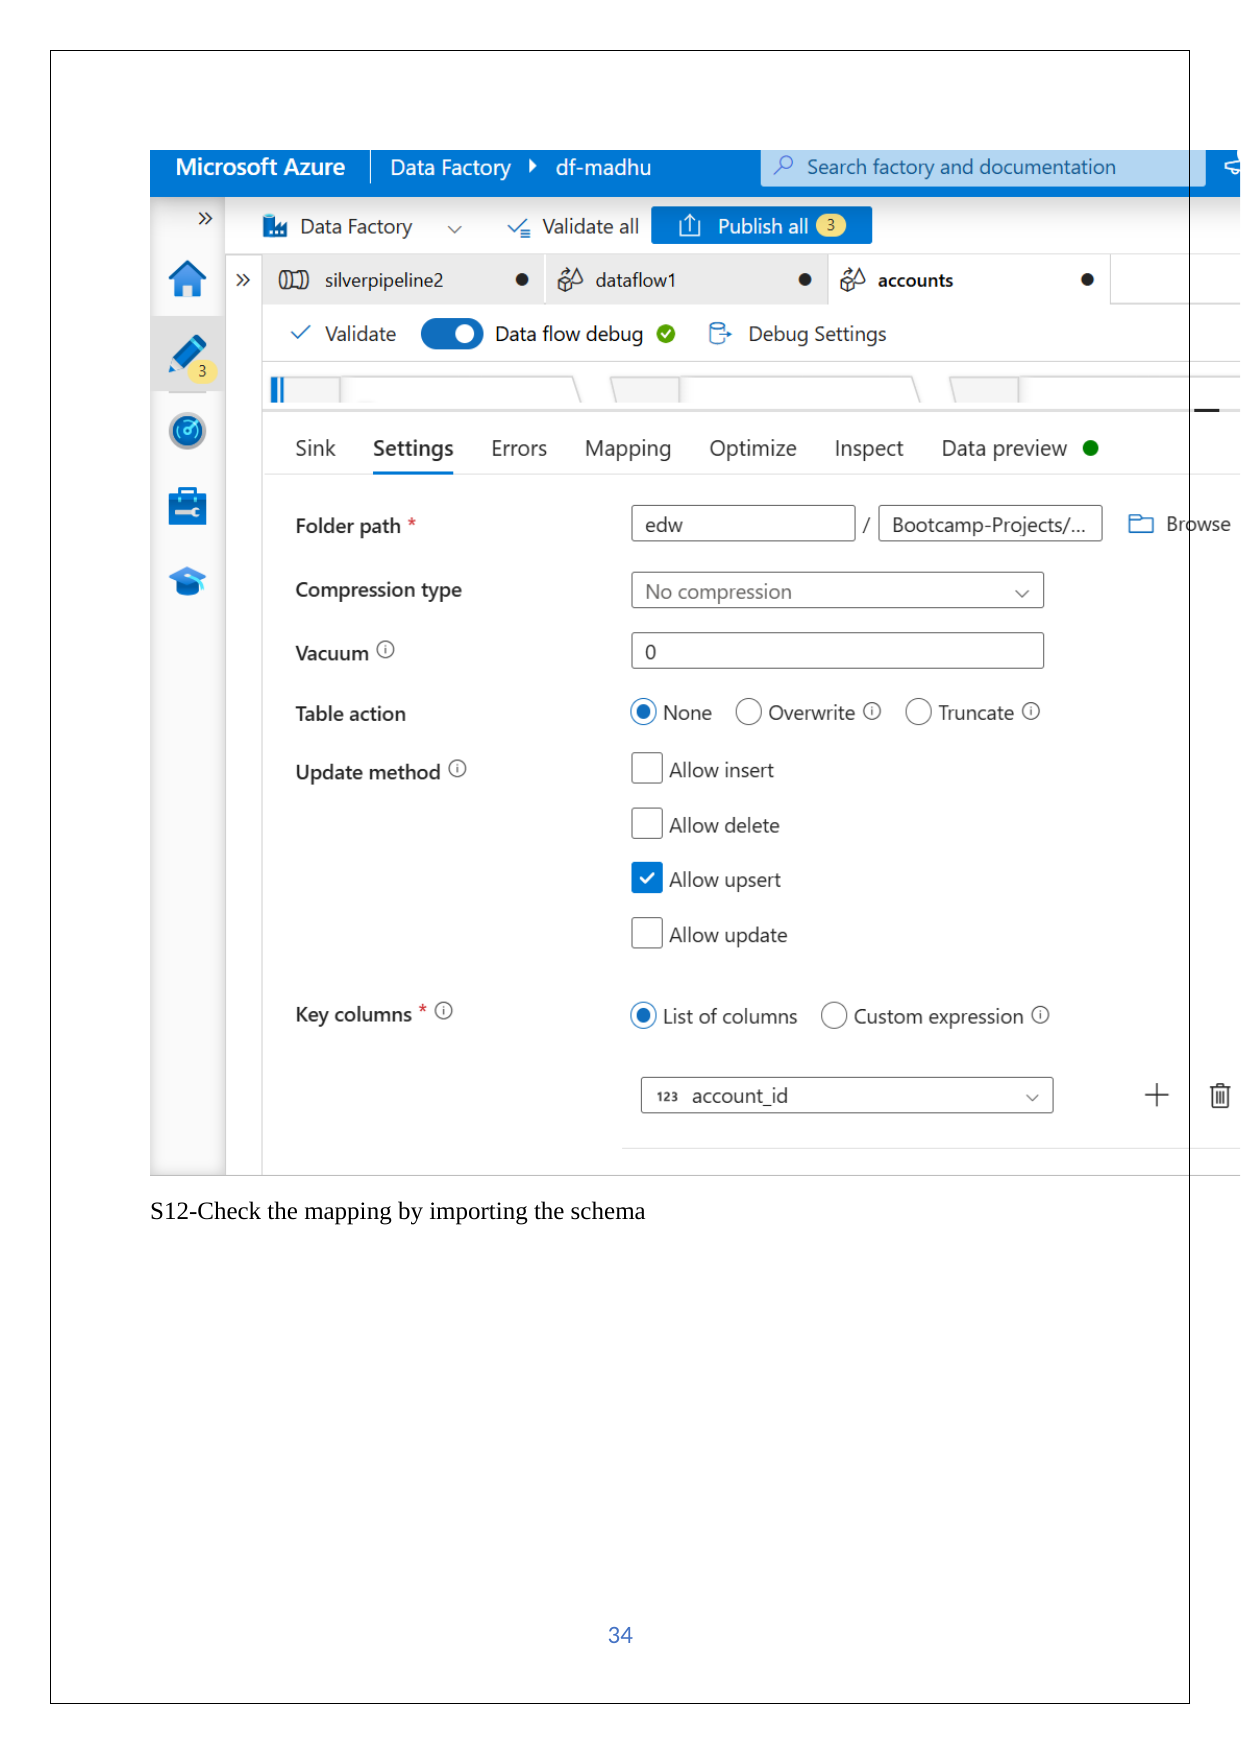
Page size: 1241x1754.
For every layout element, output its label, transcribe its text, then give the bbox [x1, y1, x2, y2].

picture [1190, 150, 1241, 1176]
picture [150, 150, 1189, 1176]
text S12-Check the mapping by importing the schema [150, 1196, 1090, 1225]
